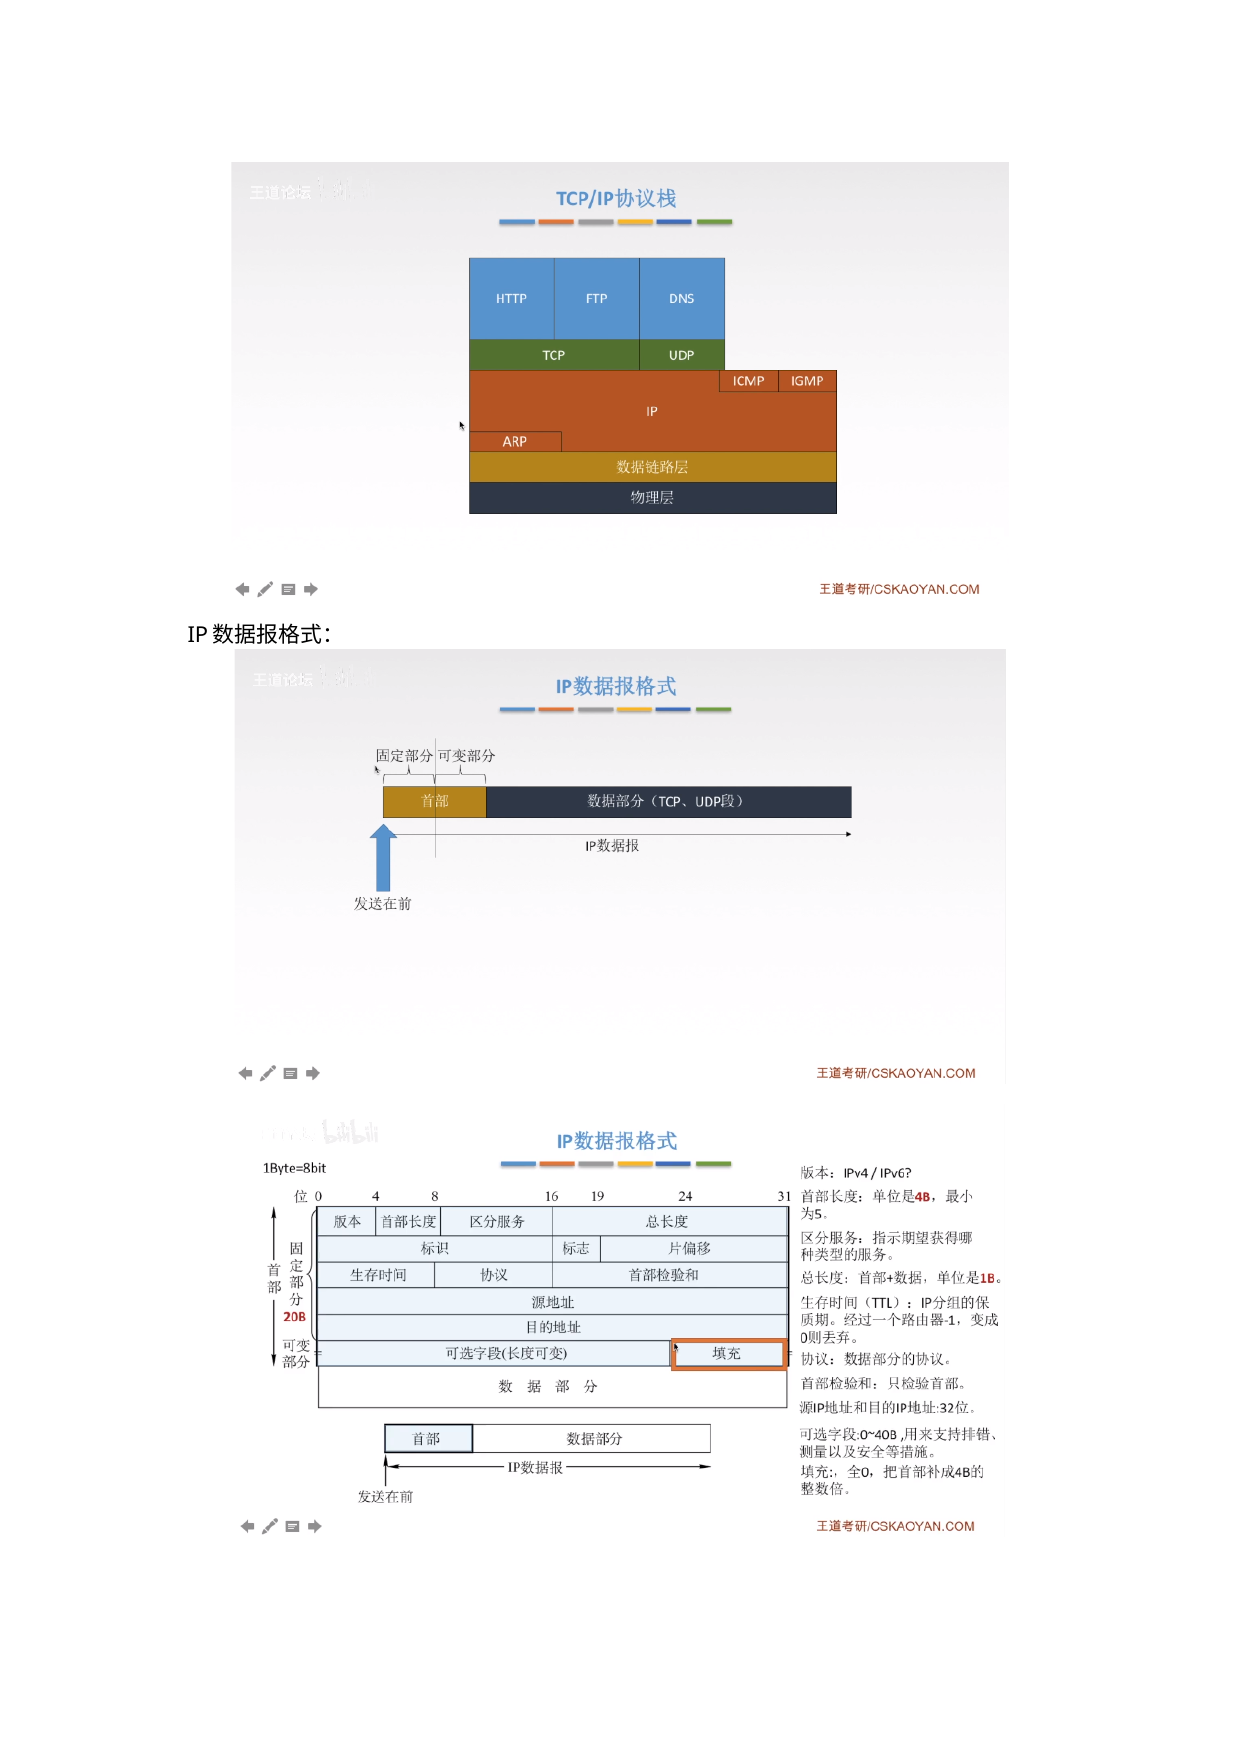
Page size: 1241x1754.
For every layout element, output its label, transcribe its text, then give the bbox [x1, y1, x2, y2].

picture [231, 162, 1009, 600]
text IP数据报格式： [187, 617, 1053, 649]
picture [234, 649, 1006, 1084]
picture [236, 1104, 1005, 1537]
